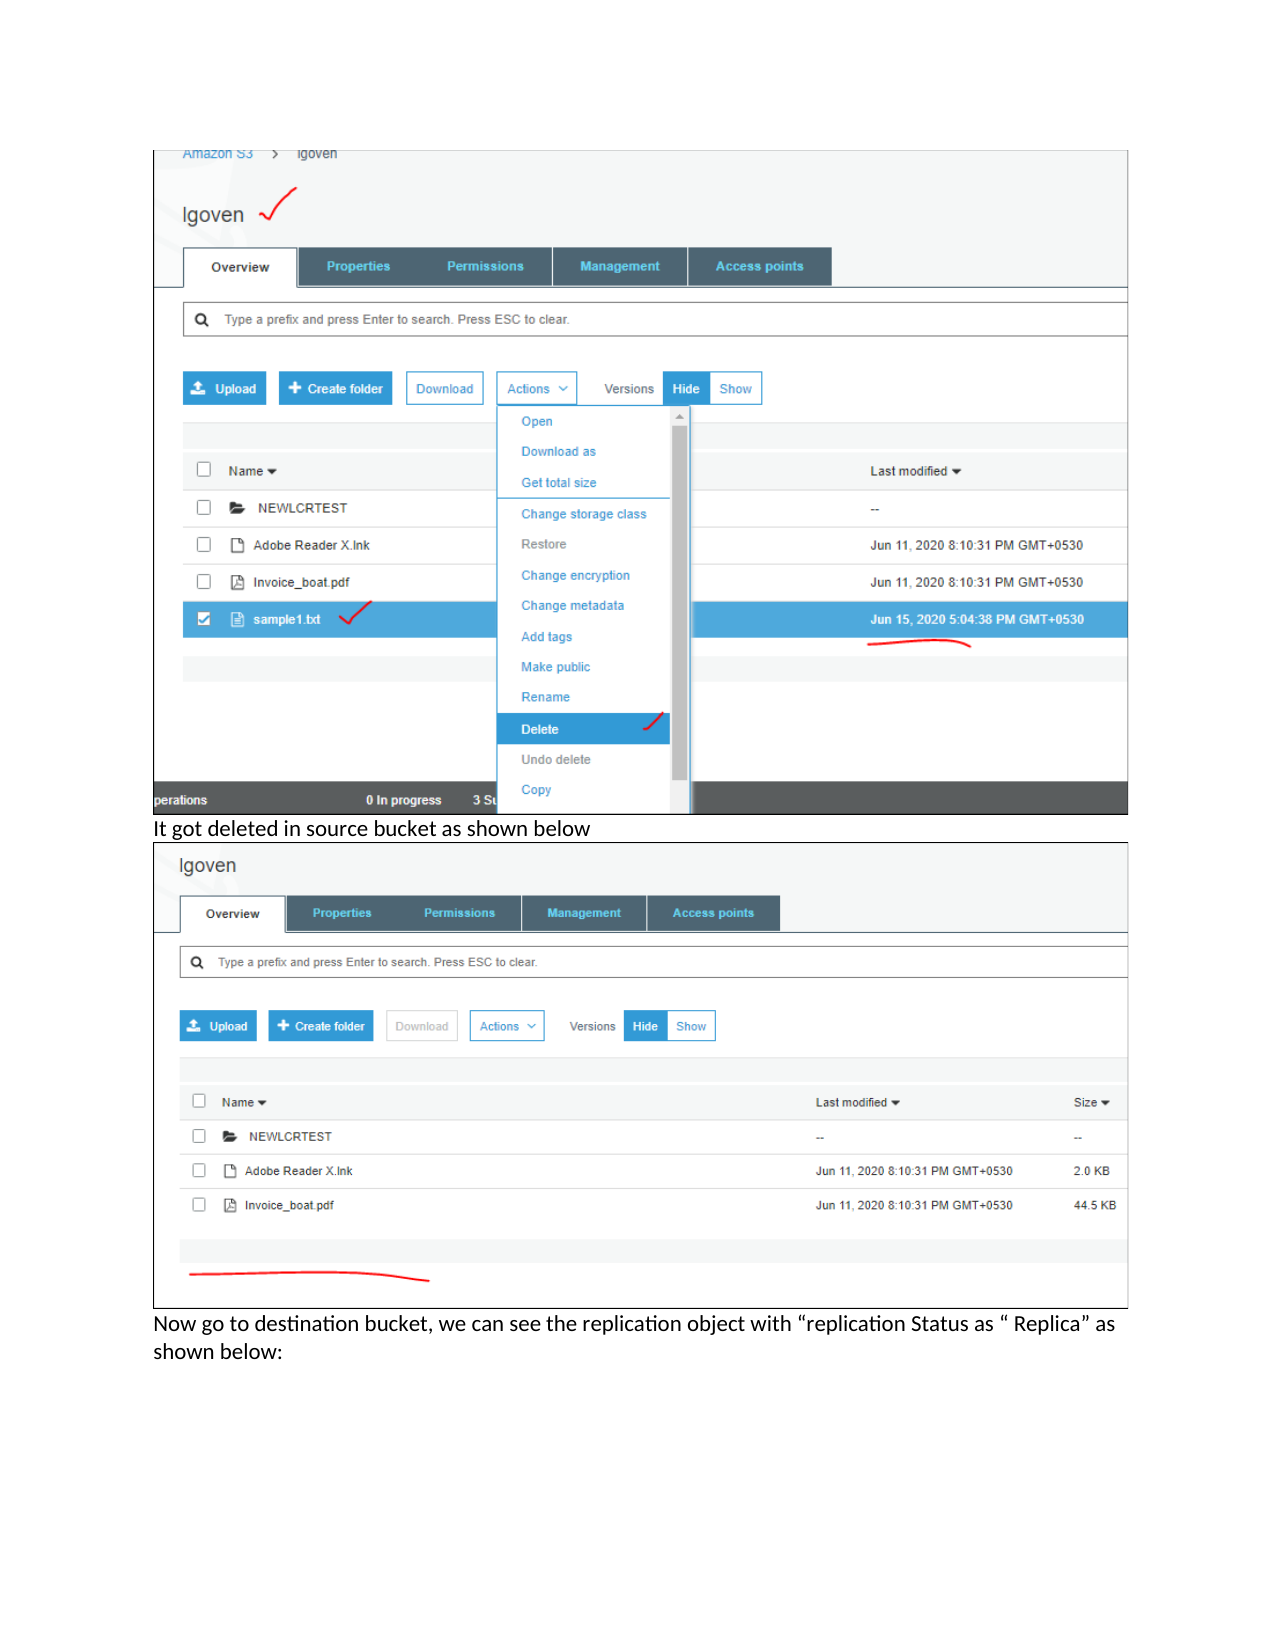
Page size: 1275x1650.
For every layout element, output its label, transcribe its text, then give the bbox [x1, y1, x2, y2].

picture [153, 842, 1129, 1309]
text It got deleted in source bucket as shown below [153, 815, 1125, 842]
picture [153, 150, 1129, 815]
text Now go to destination bucket, we can see the replication object with “replication Status as “ Replica” as shown below: [153, 1309, 1125, 1365]
